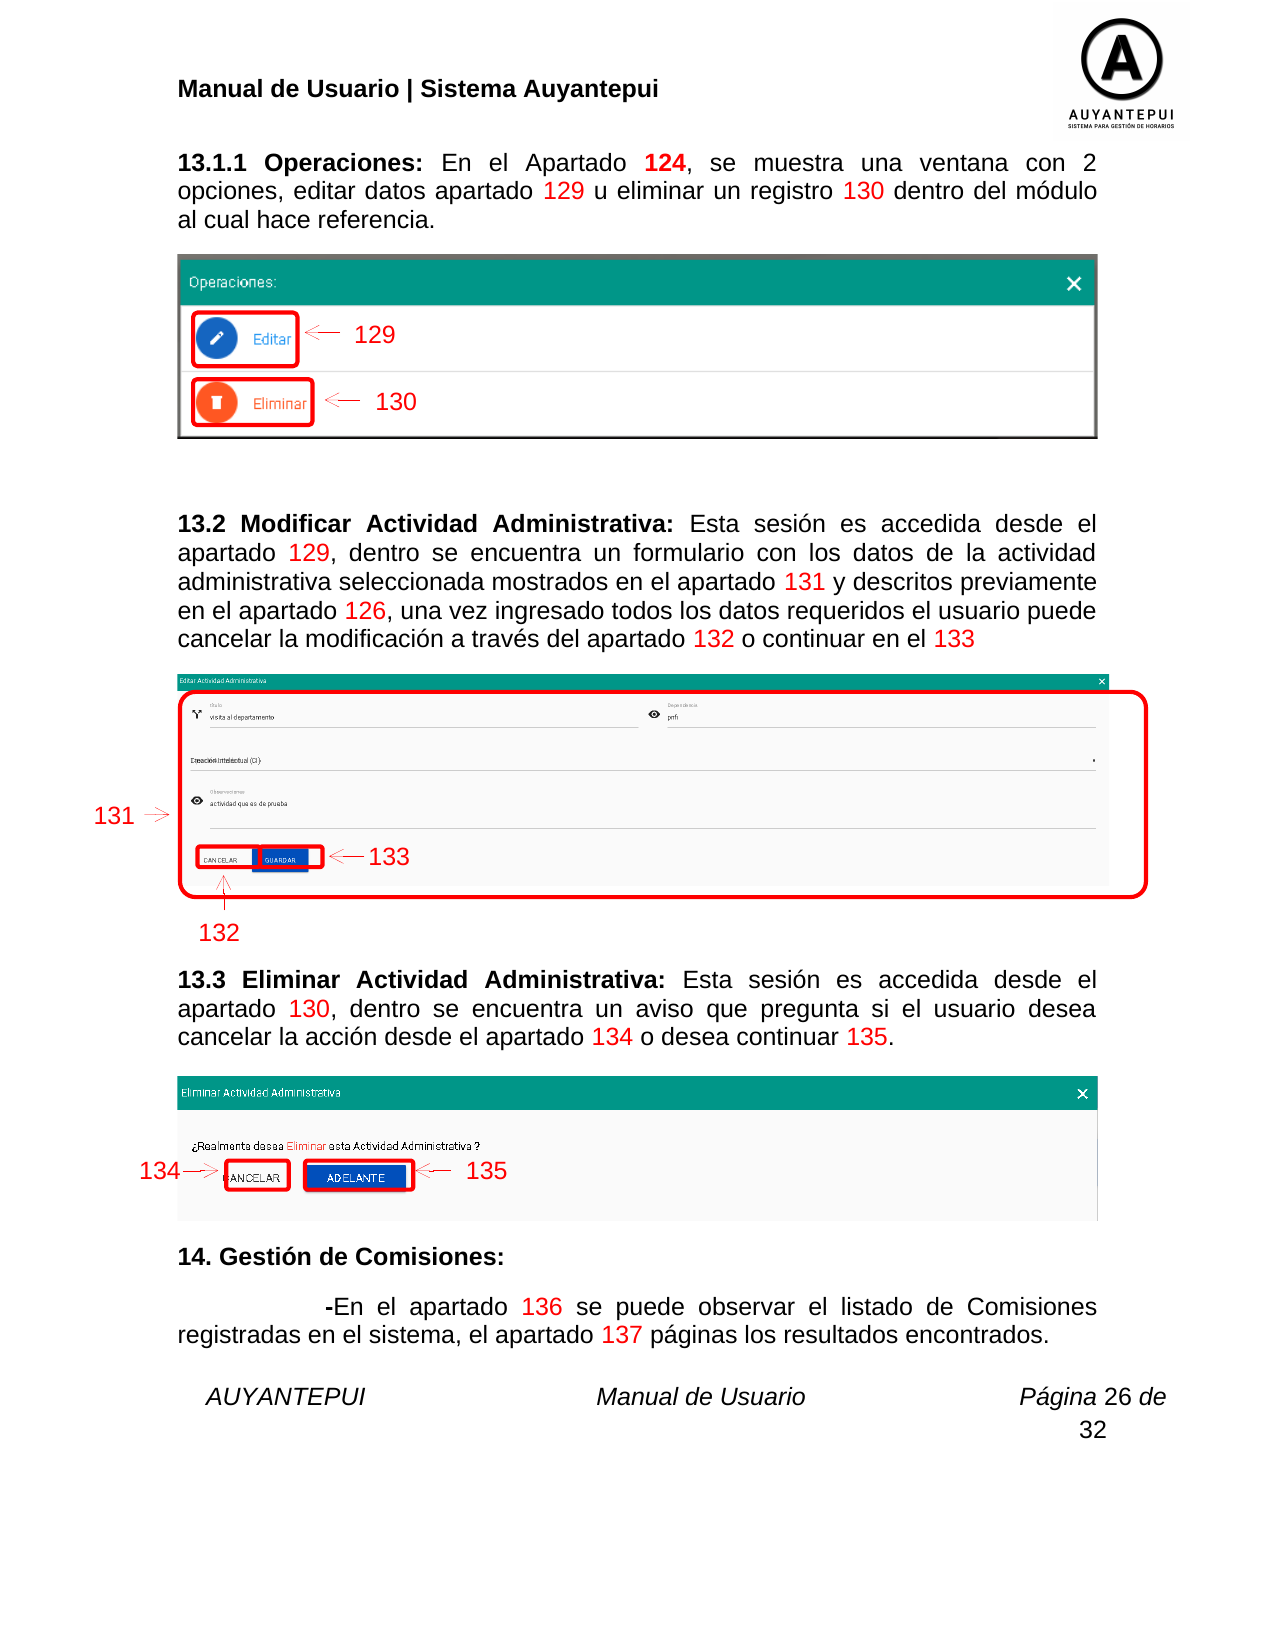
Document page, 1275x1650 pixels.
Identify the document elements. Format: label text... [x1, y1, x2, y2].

text 13.1.1 Operaciones: En el Apartado 124, se muestra una ventana con 2 opciones, editar datos apartado 129 u eliminar un registro 130 dentro del módulo al cual hace referencia. [177, 148, 1098, 234]
picture [1052, 2, 1191, 141]
text 14. Gestión de Comisiones: [177, 1242, 1098, 1271]
picture [177, 674, 1110, 706]
text 13.2 Modificar Actividad Administrativa: Esta sesión es accedida desde el apartado 129, dentro se encuentra un formulario con los datos de la actividad administrativa seleccionada mostrados en el apartado 131 y descritos previamente en el apartado 126, una vez ingresado todos los datos requeridos el usuario puede cancelar la modificación a través del apartado 132 o continuar en el 133 [177, 509, 1098, 653]
picture [177, 254, 1098, 439]
text -En el apartado 136 se puede observar el listado de Comisiones registradas en el sistema, el apartado 137 páginas los resultados encontrados. [177, 1291, 1098, 1349]
picture [177, 1076, 1098, 1221]
text 13.3 Eliminar Actividad Administrativa: Esta sesión es accedida desde el apartado 130, dentro se encuentra un aviso que pregunta si el usuario desea cancelar la acción desde el apartado 134 o desea continuar 135. [177, 965, 1098, 1051]
picture [183, 694, 1110, 886]
